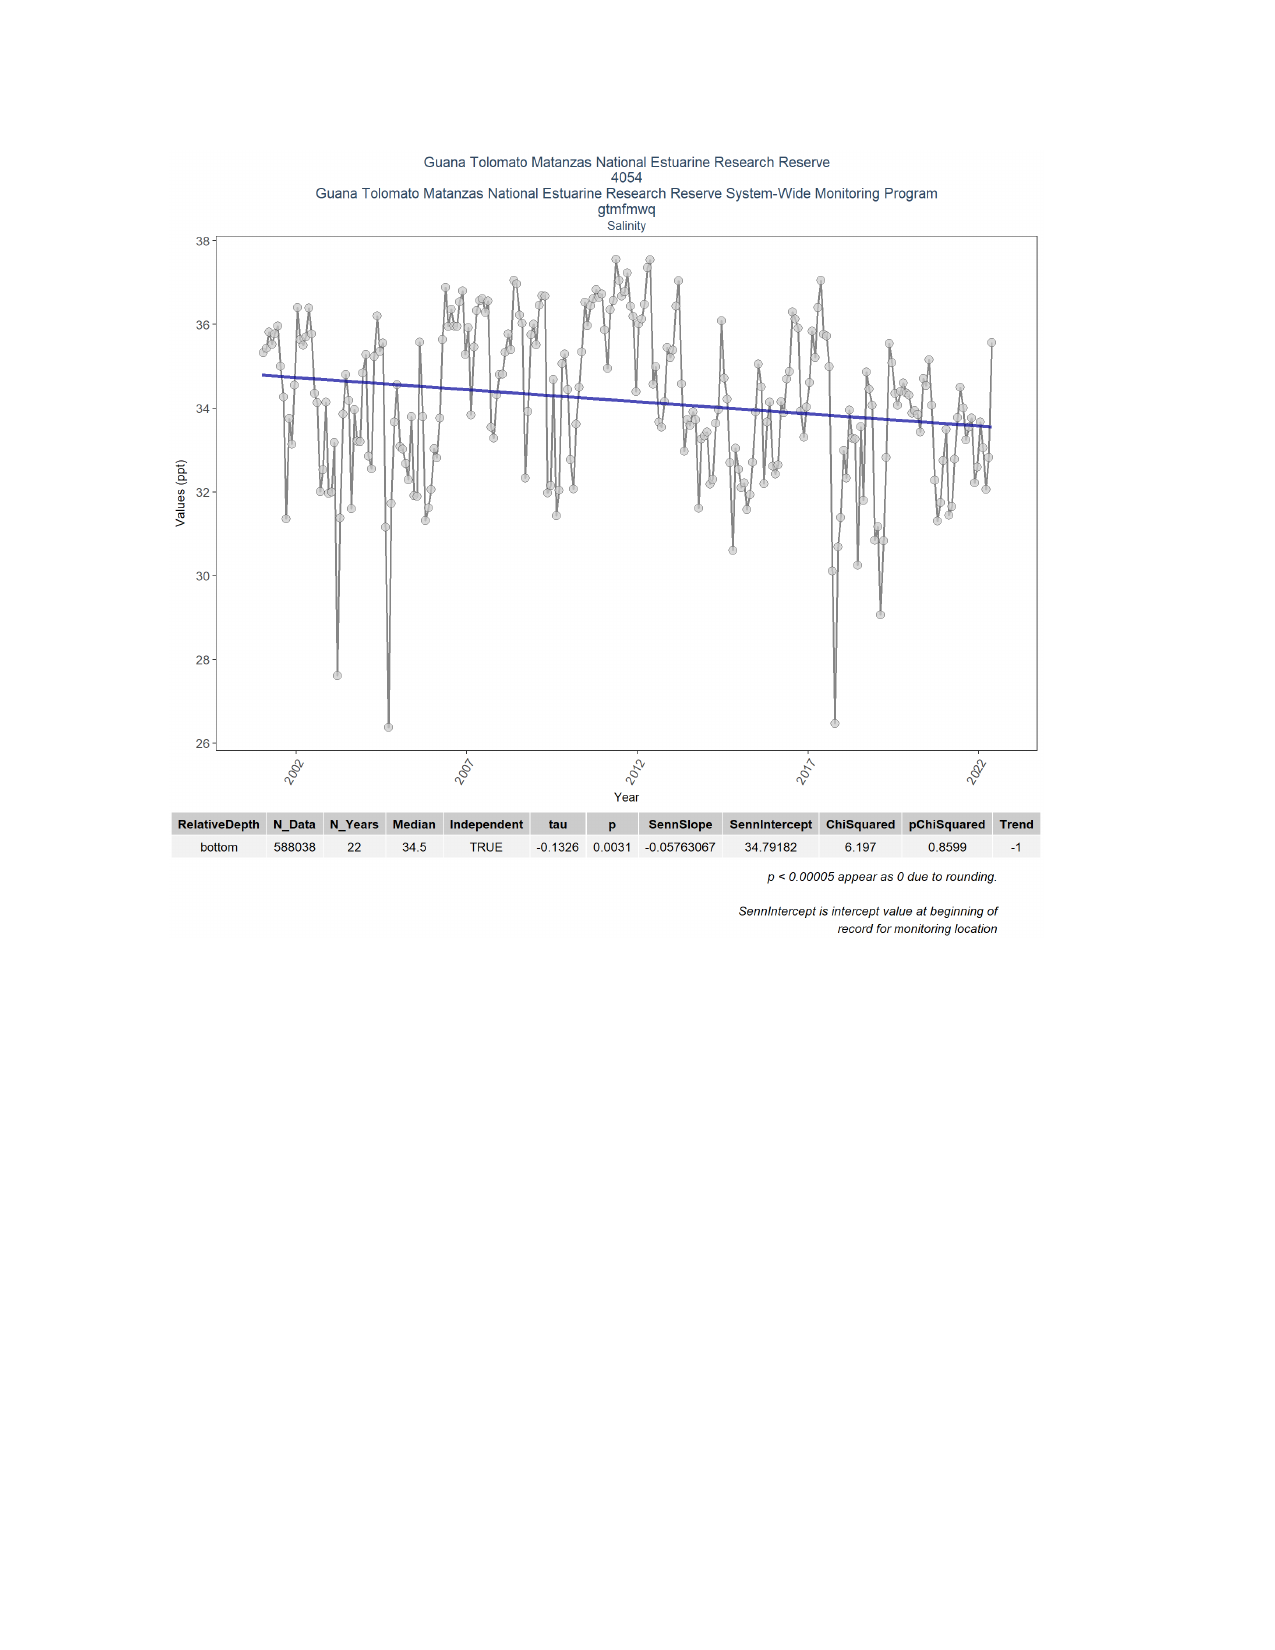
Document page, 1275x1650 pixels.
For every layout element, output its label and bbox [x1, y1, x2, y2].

picture [168, 150, 1044, 938]
